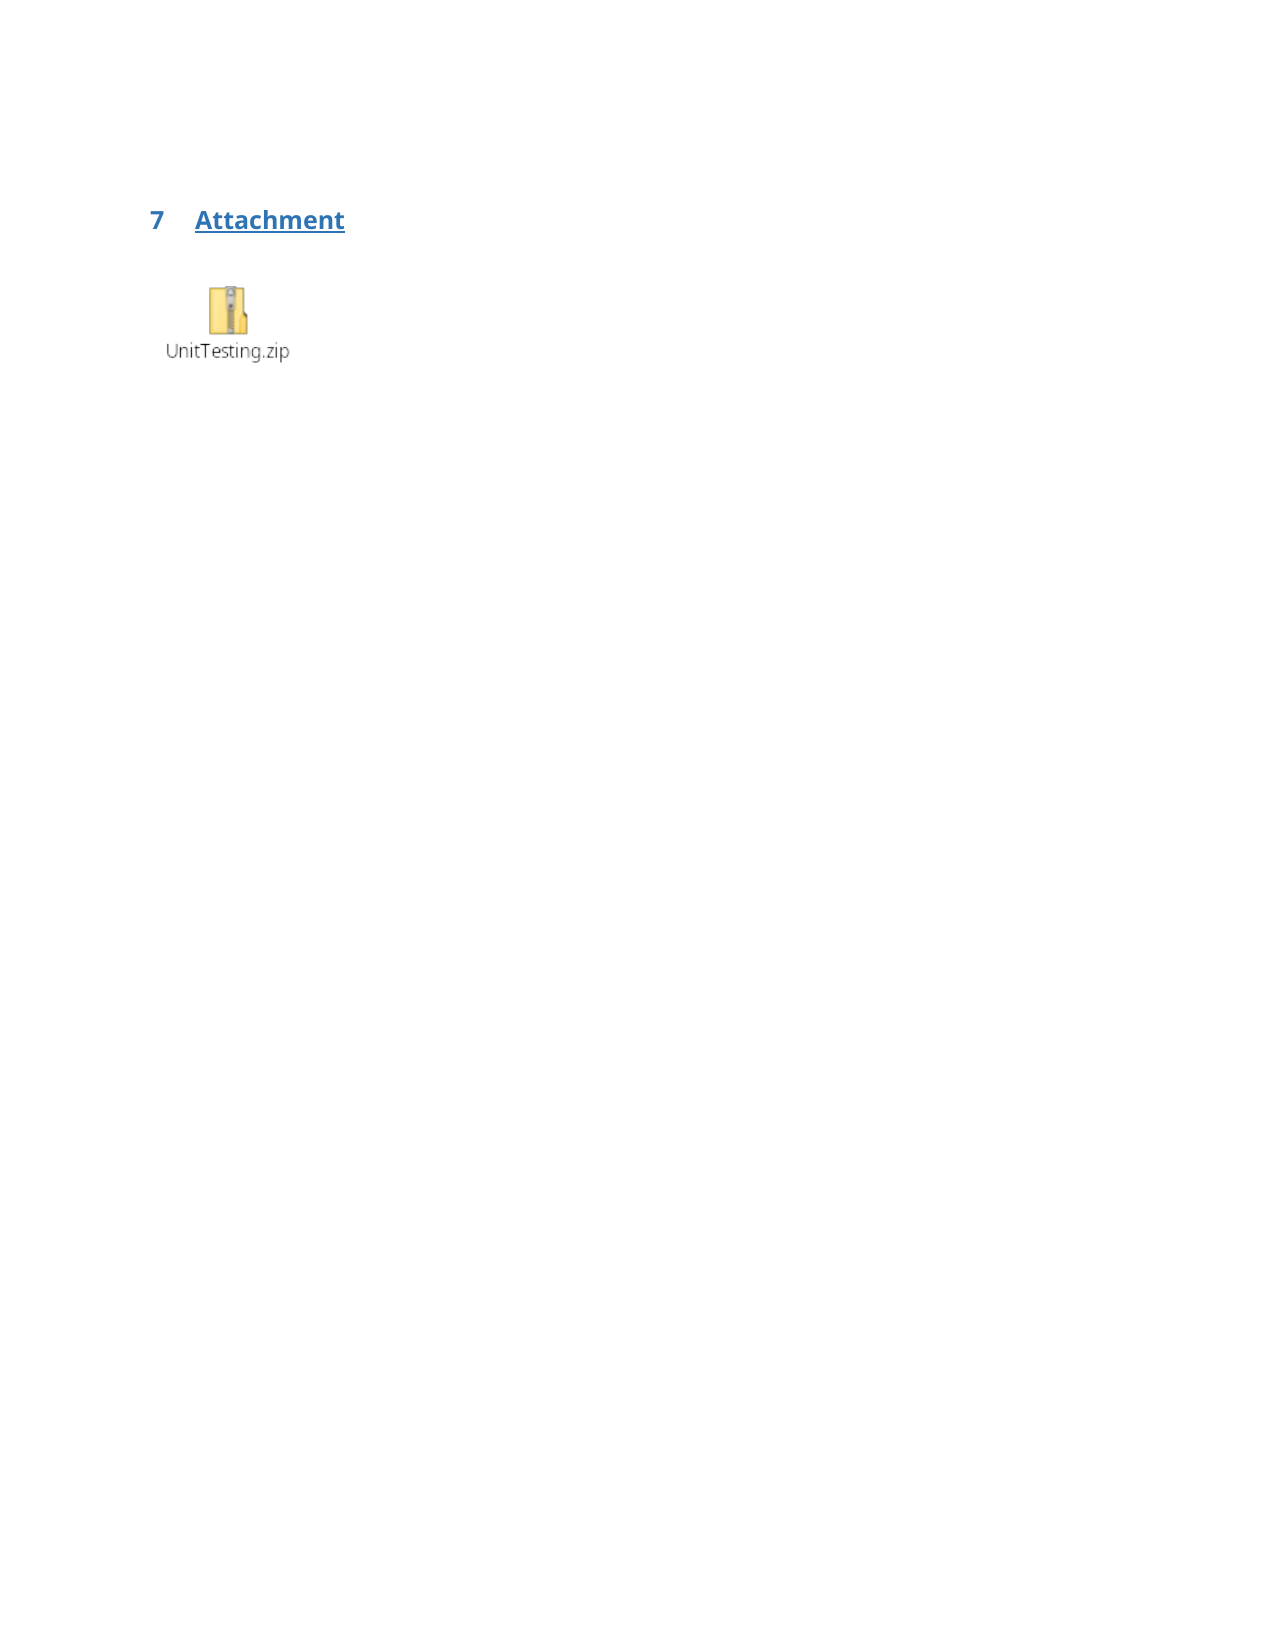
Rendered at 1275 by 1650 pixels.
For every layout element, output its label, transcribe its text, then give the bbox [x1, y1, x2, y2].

subtitle Attachment [150, 202, 1125, 236]
